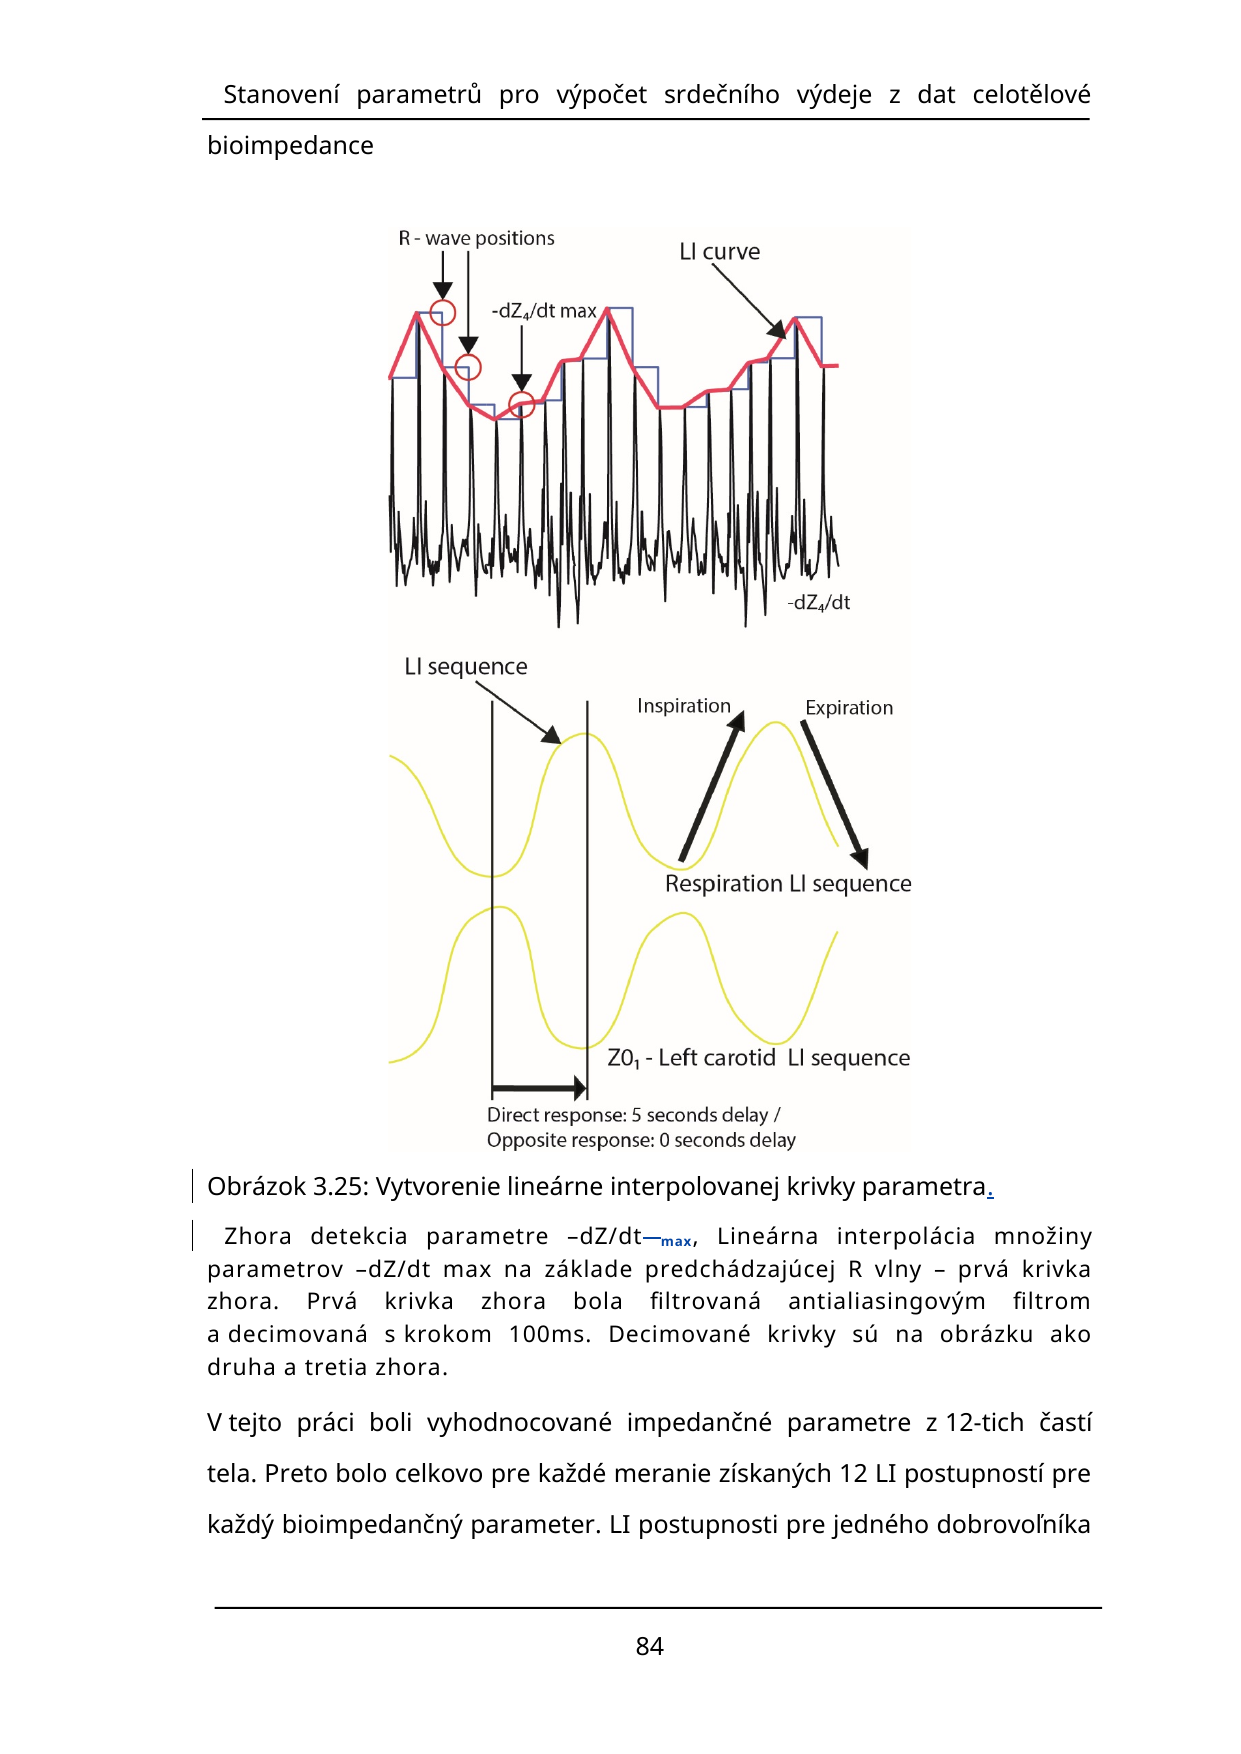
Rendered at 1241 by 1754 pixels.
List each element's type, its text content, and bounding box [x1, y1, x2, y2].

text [207, 1404, 1092, 1541]
picture [387, 227, 912, 1152]
text Zhora detekcia parametre –dZ/dtmax, Lineárna interpolácia množiny parametrov –dZ/dt max na základe predchádzajúcej R vlny – prvá krivka zhora. Prvá krivka zhora bola filtrovaná antialiasingovým filtrom a decimovaná s krokom 100ms. Decimované krivky sú na obrázku ako druha a tretia zhora. [207, 1220, 1092, 1382]
text Obrázok 3.14: Vytvorenie lineárne interpolovanej krivky parametra [207, 1169, 1092, 1203]
